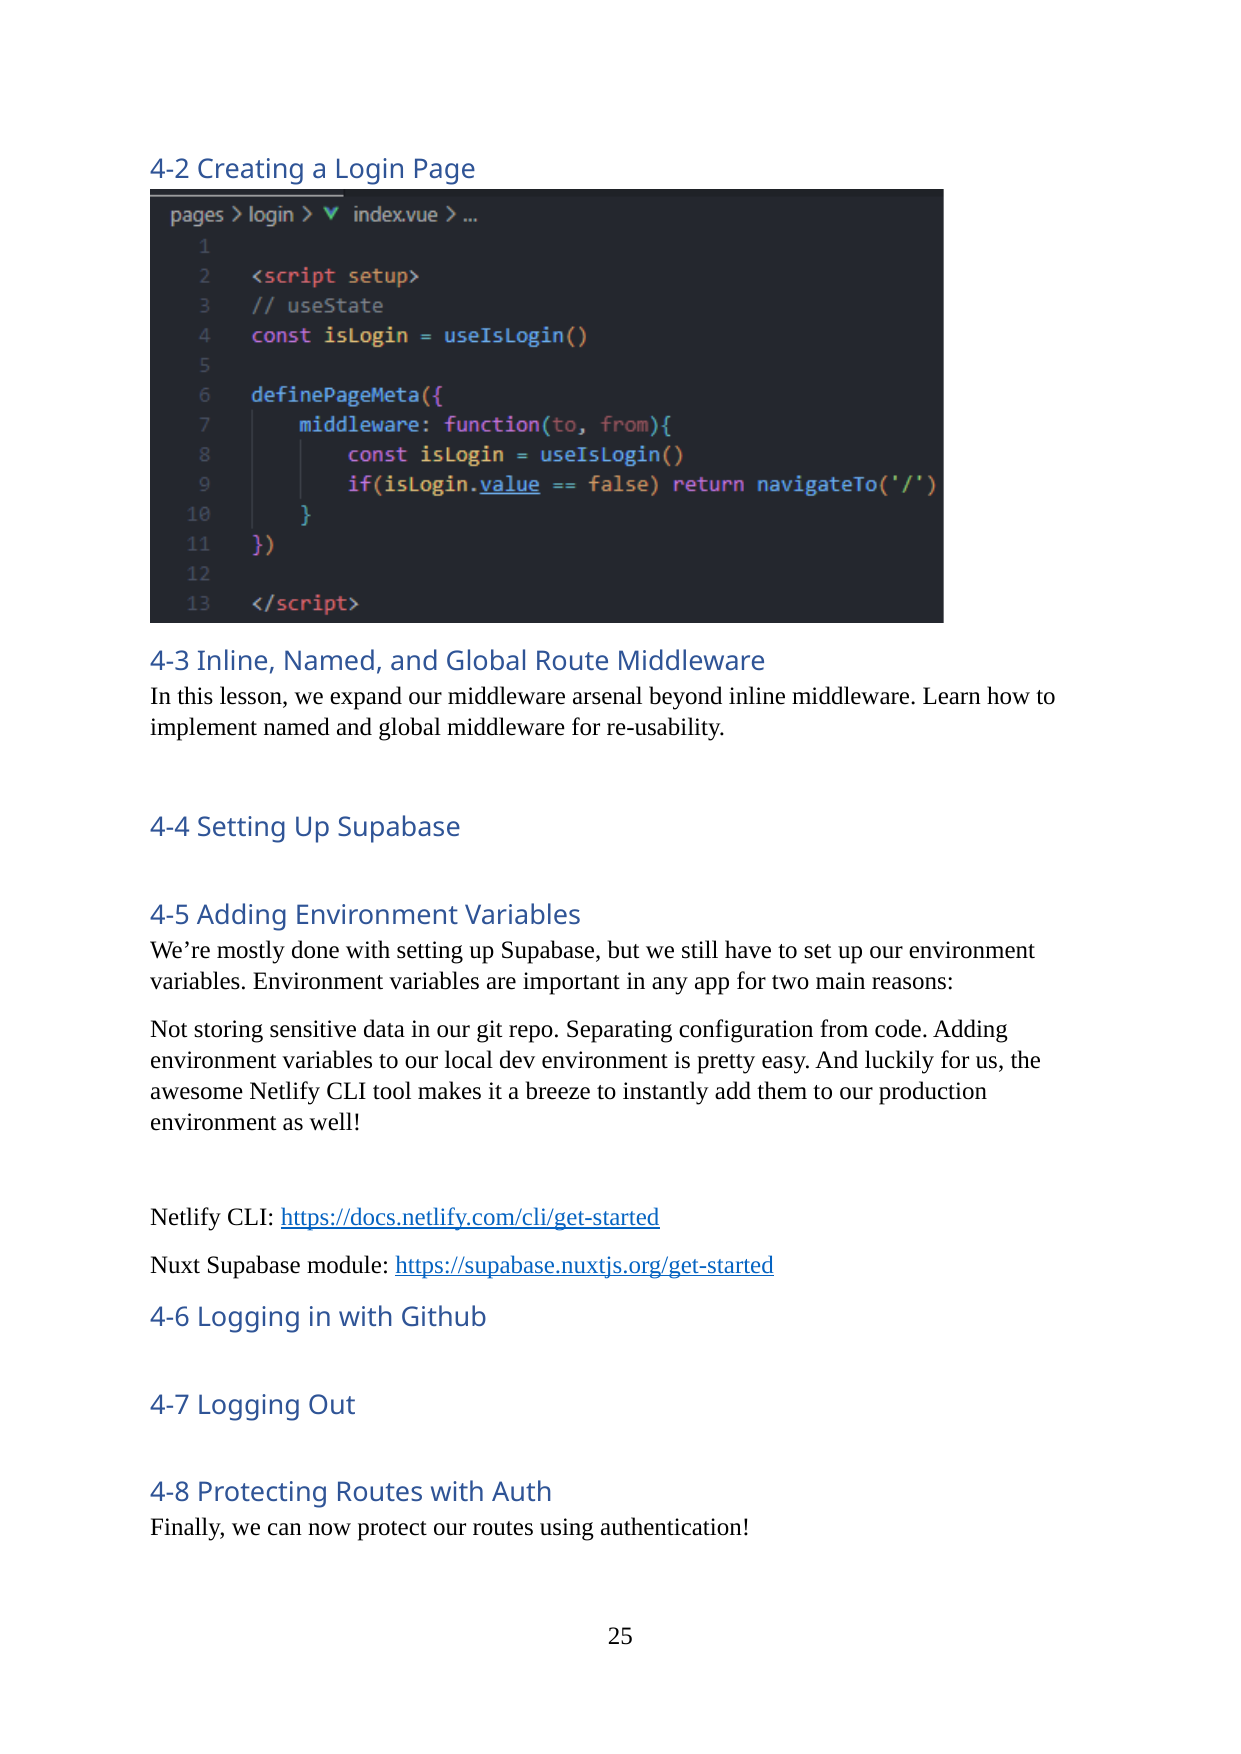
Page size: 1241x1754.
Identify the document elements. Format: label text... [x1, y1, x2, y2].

subtitle 4-6 Logging in with Github [150, 1298, 1090, 1334]
subtitle 4-2 Creating a Login Page [150, 150, 1090, 187]
text In this lesson, we expand our middleware arsenal beyond inline middleware. Learn how to implement named and global middleware for re-usability. [150, 681, 1090, 741]
text Finally, we can now protect our routes using authentication! [150, 1512, 1090, 1541]
text Nuxt Supabase module: https://supabase.nuxtjs.org/get-started [150, 1250, 1090, 1279]
subtitle 4-3 Inline, Named, and Global Route Middleware [150, 641, 1090, 678]
subtitle 4-8 Protecting Routes with Auth [150, 1473, 1090, 1509]
text Netlify CLI: https://docs.netlify.com/cli/get-started [150, 1202, 1090, 1231]
subtitle 4-5 Adding Environment Variables [150, 895, 1090, 932]
picture [150, 189, 944, 623]
text We’re mostly done with setting up Supabase, but we still have to set up our environment variables. Environment variables are important in any app for two main reasons: [150, 935, 1090, 995]
subtitle 4-7 Logging Out [150, 1385, 1090, 1422]
subtitle 4-4 Setting Up Supabase [150, 808, 1090, 844]
text Not storing sensitive data in our git repo. Separating configuration from code. Adding environment variables to our local dev environment is pretty easy. And luckily for us, the awesome Netlify CLI tool makes it a breeze to instantly add them to our production environment as well! [150, 1014, 1090, 1136]
